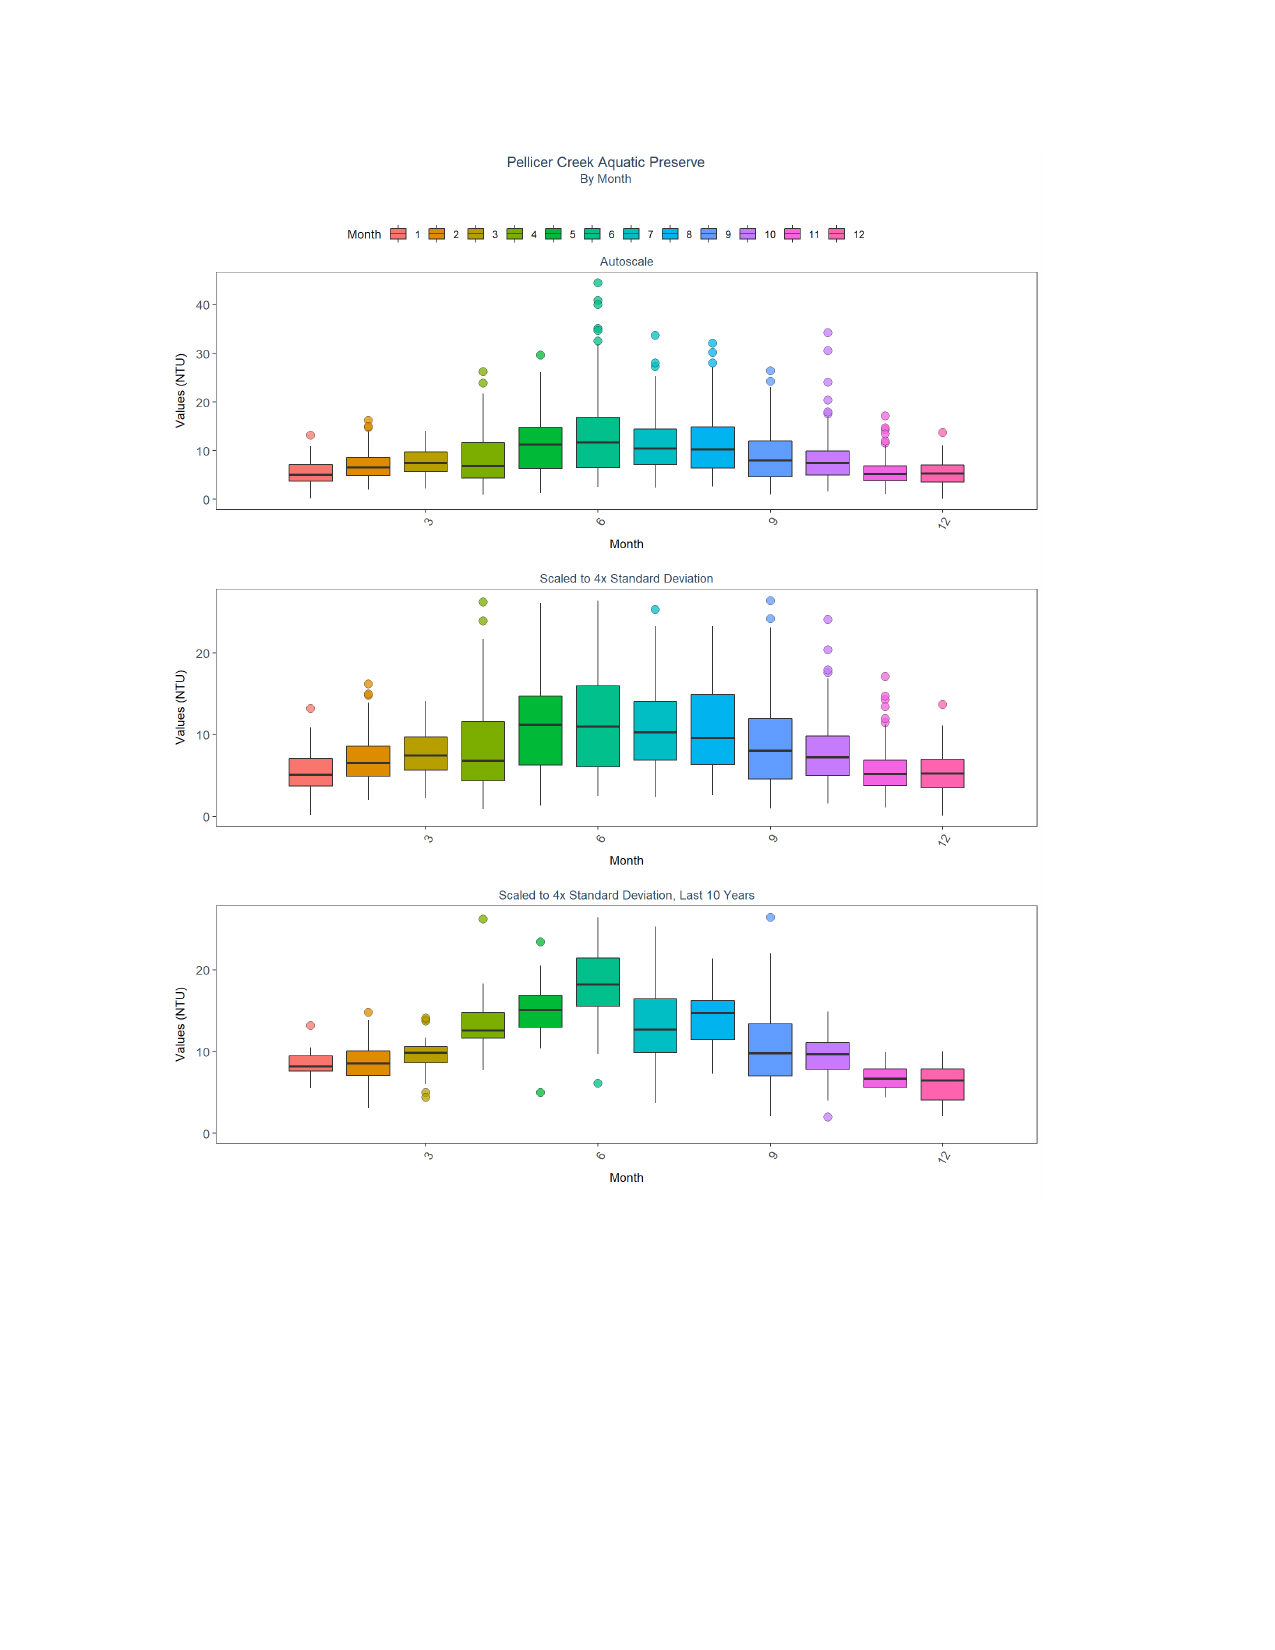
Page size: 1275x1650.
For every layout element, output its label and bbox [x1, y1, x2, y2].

picture [168, 150, 1044, 1200]
